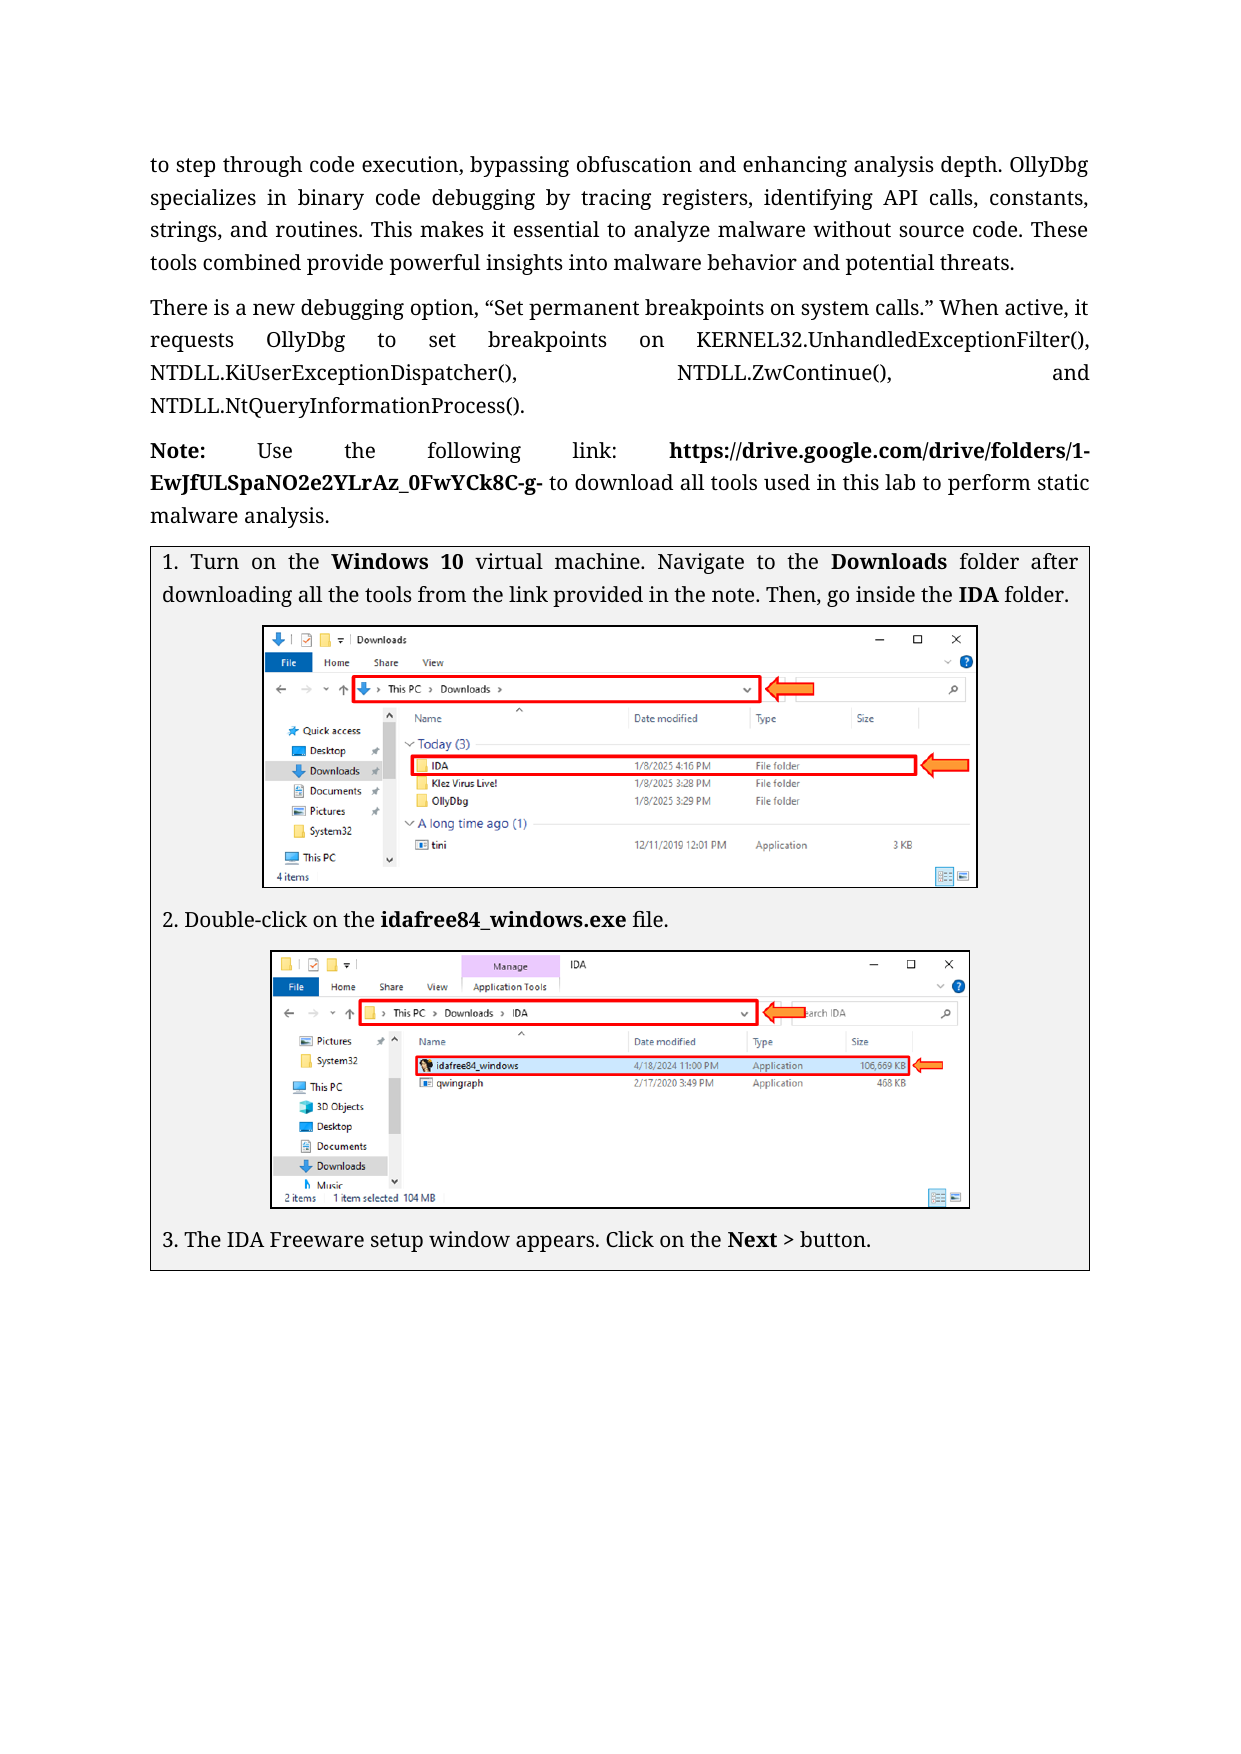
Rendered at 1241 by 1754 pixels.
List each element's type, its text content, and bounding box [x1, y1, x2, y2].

picture [272, 952, 969, 1207]
picture [264, 627, 976, 887]
text There is a new debugging option, “Set permanent breakpoints on system calls.” When active, it requests OllyDbg to set breakpoints on KERNEL32.UnhandledExceptionFilter(), NTDLL.KiUserExceptionDispatcher(), NTDLL.ZwContinue(), and NTDLL.NtQueryInformationProcess(). [150, 293, 1090, 419]
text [150, 150, 1090, 276]
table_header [151, 547, 1089, 1270]
text Note: Use the following link: https://drive.google.com/drive/folders/1-EwJfULSpaNO2e2YLrAz_0FwYCk8C-g- to download all tools used in this lab to perform static malware analysis. [150, 436, 1090, 529]
